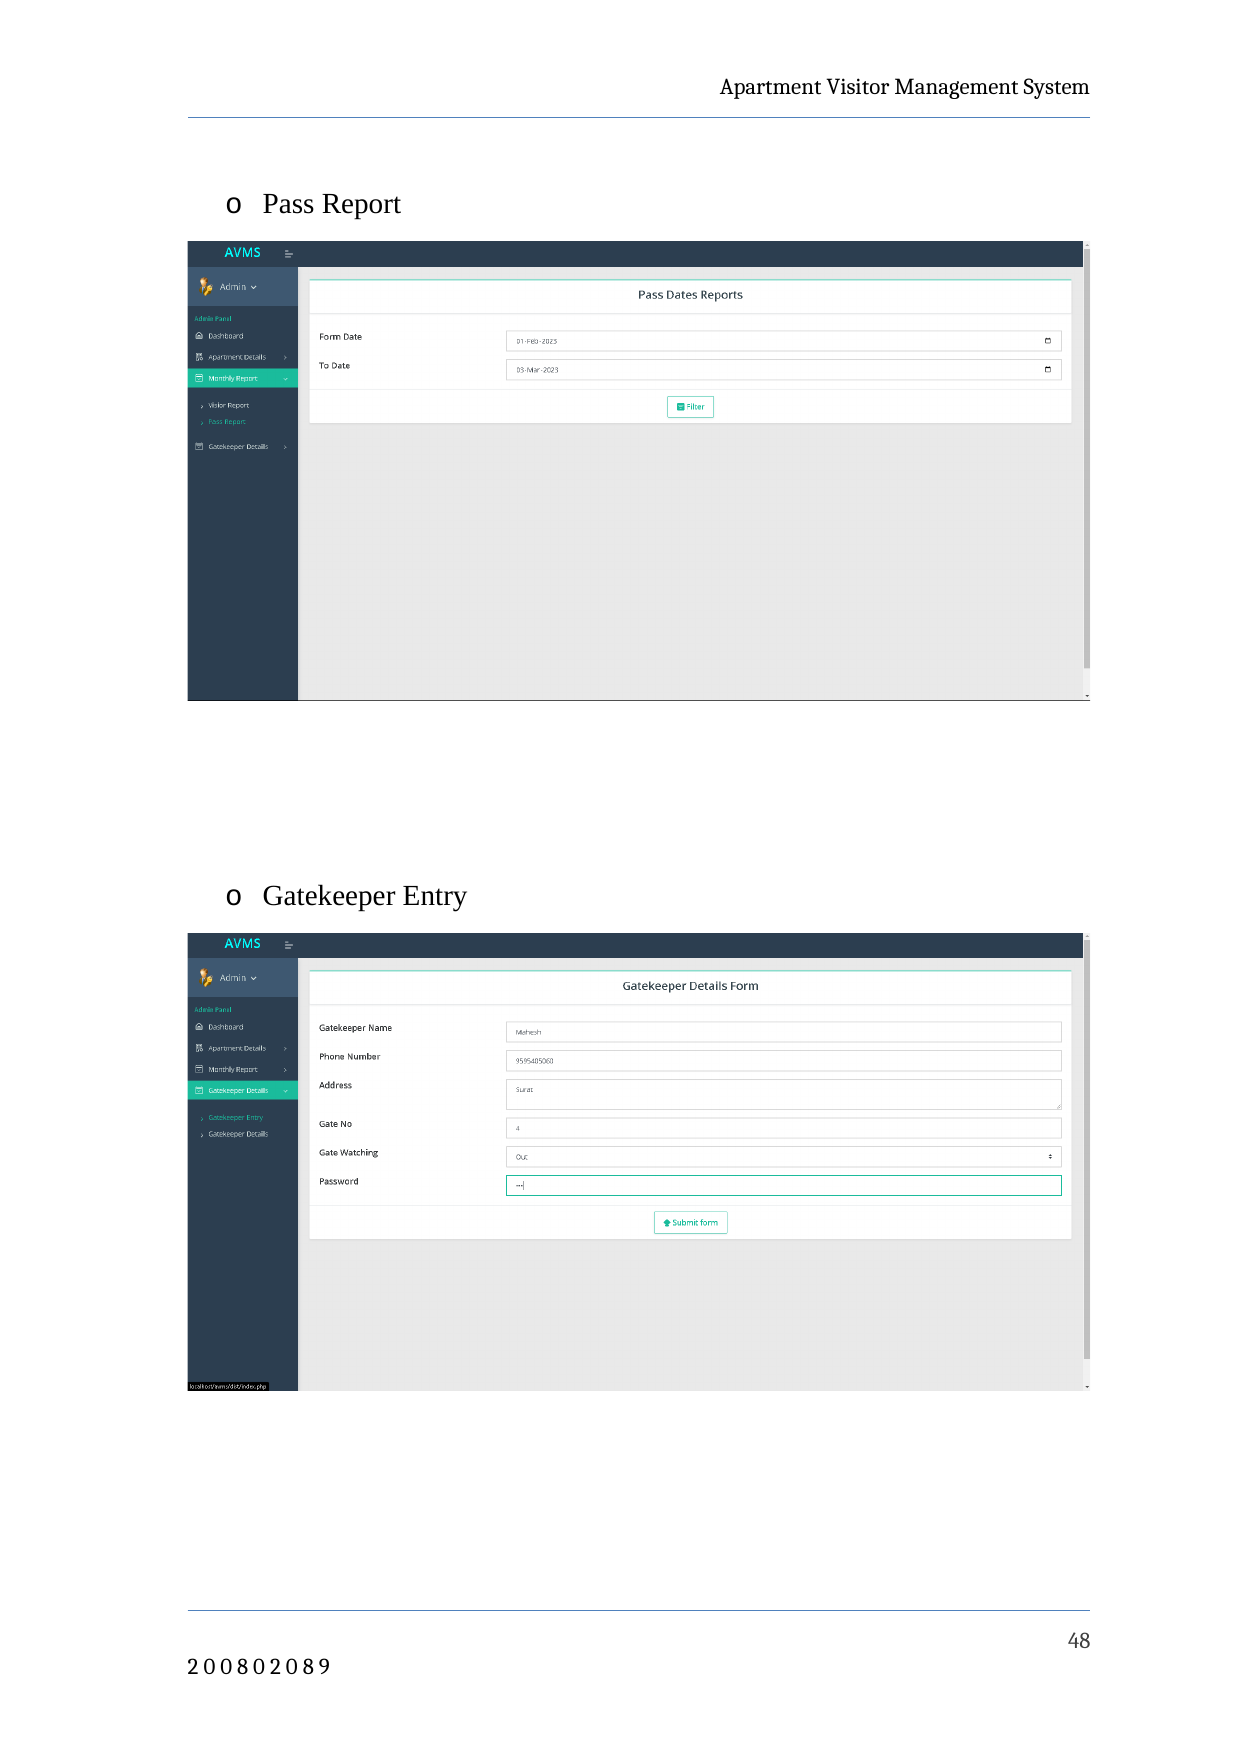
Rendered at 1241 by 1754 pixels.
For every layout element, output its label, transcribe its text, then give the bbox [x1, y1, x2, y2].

list Gatekeeper Entry [225, 878, 1090, 914]
picture [187, 933, 1091, 1391]
list Pass Report [225, 186, 1090, 222]
picture [187, 241, 1091, 701]
